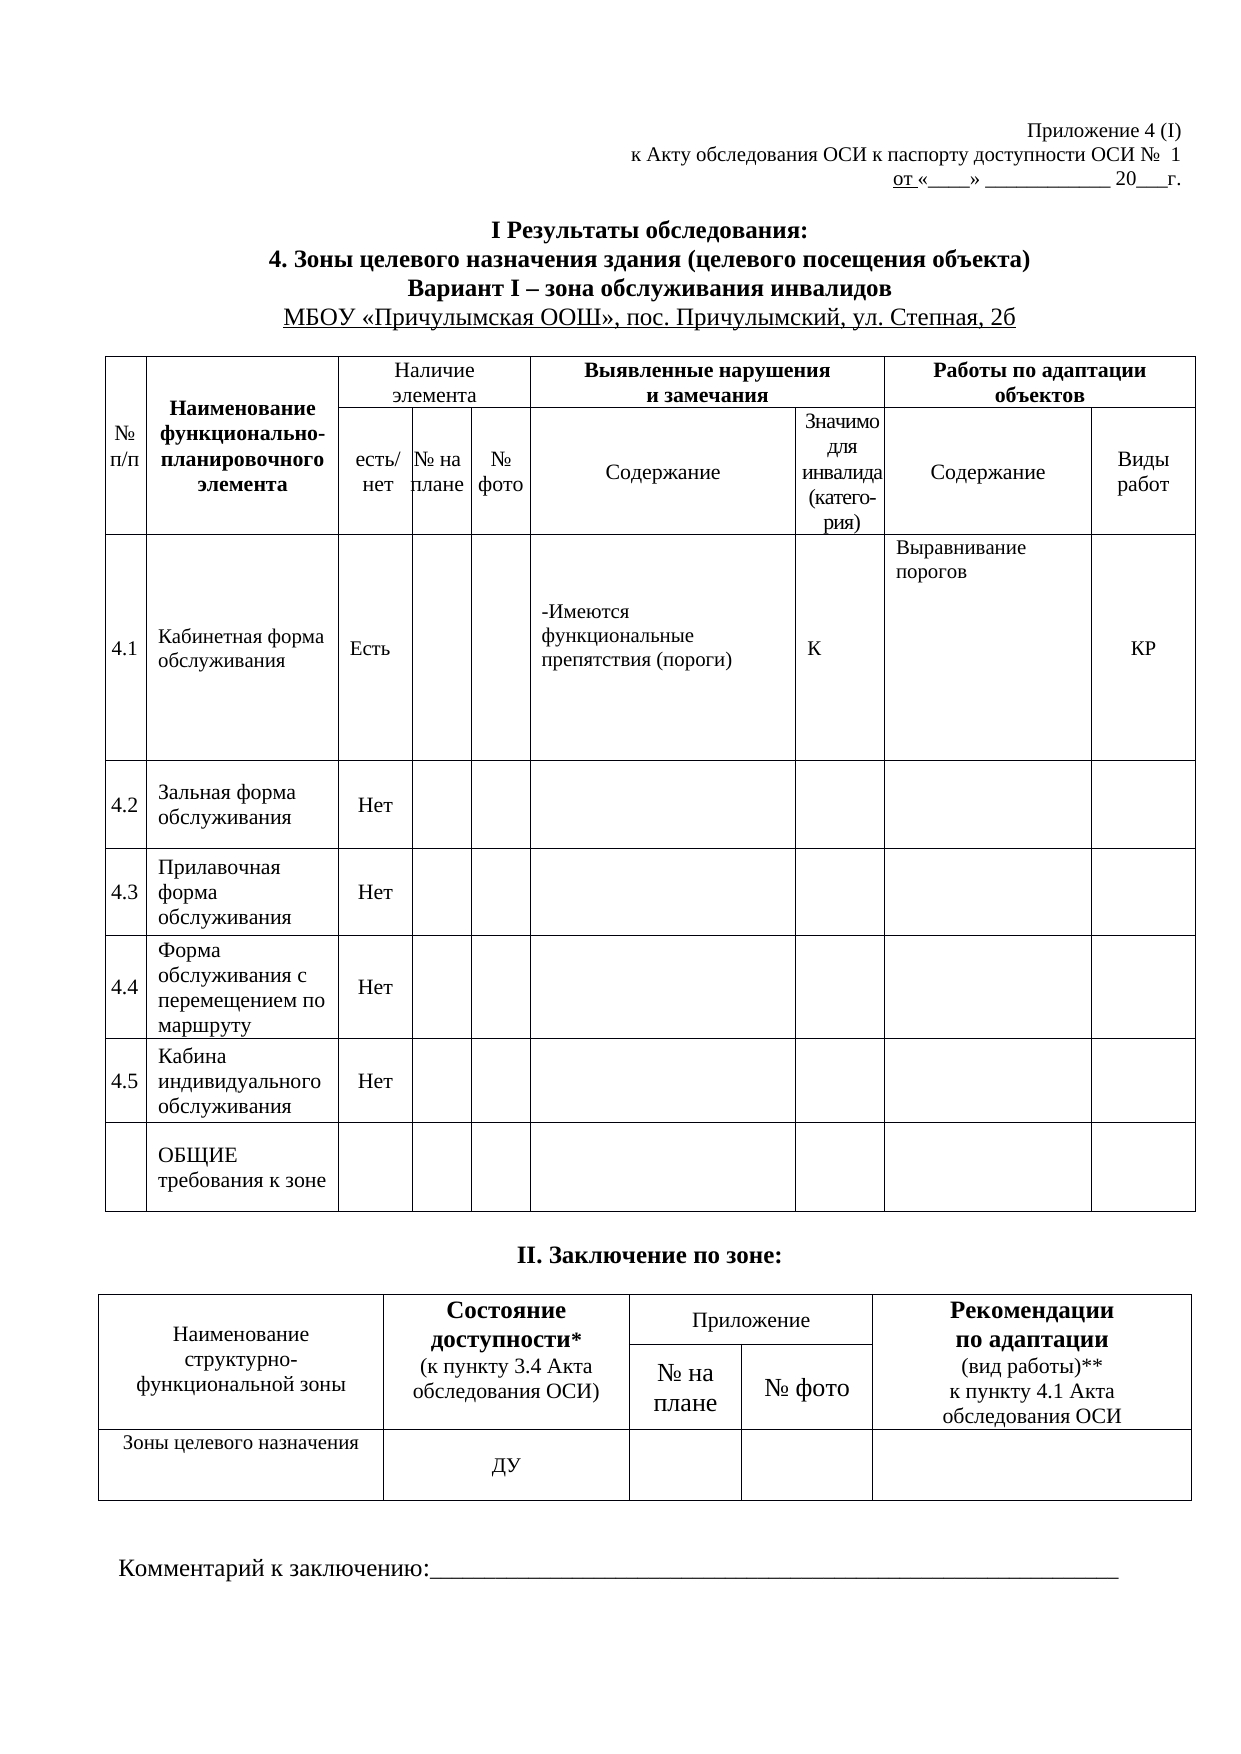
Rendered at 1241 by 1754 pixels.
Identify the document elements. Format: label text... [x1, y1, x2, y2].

table_cell Зоны целевого назначения [99, 1430, 383, 1500]
text к Акту обследования ОСИ к паспорту доступности ОСИ № 1 [118, 142, 1181, 166]
table_cell [472, 1039, 530, 1122]
table_cell Виды работ [1092, 408, 1195, 534]
table_cell ДУ [384, 1430, 629, 1500]
table_cell [531, 936, 795, 1038]
text Комментарий к заключению:_______________________________________________________________ [118, 1552, 1181, 1582]
table_cell [531, 761, 795, 847]
table_cell [630, 1430, 741, 1500]
table_cell [1092, 849, 1195, 935]
table_cell [873, 1430, 1191, 1500]
table_cell [413, 936, 471, 1038]
table_cell есть/ нет [339, 408, 412, 534]
table_header Наименование функционально-планировочного элемента [147, 357, 338, 534]
table_cell Содержание [531, 408, 795, 534]
table_cell [796, 1039, 884, 1122]
text Приложение 4 (I) [118, 118, 1181, 142]
table_cell [531, 849, 795, 935]
table_cell Нет [339, 849, 412, 935]
table_cell [1092, 1123, 1195, 1211]
table_cell [413, 1123, 471, 1211]
table_cell 4.2 [106, 761, 146, 847]
table_cell [885, 936, 1091, 1038]
table_cell [106, 1123, 146, 1211]
table_cell [796, 936, 884, 1038]
table_cell -Имеются функциональные препятствия (пороги) [531, 535, 795, 760]
table_cell [339, 1123, 412, 1211]
table_cell [1092, 761, 1195, 847]
table_cell [531, 1123, 795, 1211]
table_cell Прилавочная форма обслуживания [147, 849, 338, 935]
table_cell [796, 761, 884, 847]
table_cell 4.4 [106, 936, 146, 1038]
table_header Состояние доступности* (к пункту 3.4 Акта обследования ОСИ) [384, 1295, 629, 1428]
table_cell [796, 849, 884, 935]
table_cell [413, 849, 471, 935]
table_cell № фото [742, 1345, 872, 1428]
text Вариант I – зона обслуживания инвалидов [118, 273, 1181, 302]
table_cell [1092, 1039, 1195, 1122]
text от «____» ____________ 20___г. [118, 166, 1181, 190]
table_cell Нет [339, 936, 412, 1038]
table_cell Содержание [885, 408, 1091, 534]
table_header Выявленные нарушения и замечания [531, 357, 884, 407]
table_cell [885, 1123, 1091, 1211]
table_header Рекомендации по адаптации (вид работы)** к пункту 4.1 Акта обследования ОСИ [873, 1295, 1191, 1428]
table_cell [472, 761, 530, 847]
text I Результаты обследования: [118, 216, 1181, 244]
table_cell 4.1 [106, 535, 146, 760]
table_cell [1092, 936, 1195, 1038]
table_cell Выравнивание порогов [885, 535, 1091, 760]
table_cell ОБЩИЕ требования к зоне [147, 1123, 338, 1211]
table_cell [796, 1123, 884, 1211]
table_cell [885, 1039, 1091, 1122]
table_cell Нет [339, 761, 412, 847]
table_cell № на плане [413, 408, 471, 534]
table_cell [413, 535, 471, 760]
table_cell Значимо для инвалида (катего-рия) [796, 408, 884, 534]
table_cell 4.3 [106, 849, 146, 935]
table_cell Кабина индивидуального обслуживания [147, 1039, 338, 1122]
text МБОУ «Причулымская ООШ», пос. Причулымский, ул. Степная, 2б [118, 302, 1181, 331]
table_cell [472, 849, 530, 935]
table_header Работы по адаптации объектов [885, 357, 1195, 407]
table_cell № на плане [630, 1345, 741, 1428]
table_cell [472, 936, 530, 1038]
table_cell [885, 849, 1091, 935]
table_cell К [796, 535, 884, 760]
table_header Наличие элемента [339, 357, 530, 407]
table_cell [472, 535, 530, 760]
table_cell Кабинетная форма обслуживания [147, 535, 338, 760]
table_cell 4.5 [106, 1039, 146, 1122]
text II. Заключение по зоне: [118, 1240, 1181, 1269]
table_cell [742, 1430, 872, 1500]
table_cell [472, 1123, 530, 1211]
table_cell [531, 1039, 795, 1122]
table_cell № фото [472, 408, 530, 534]
table_header Приложение [630, 1295, 872, 1344]
table_cell Нет [339, 1039, 412, 1122]
table_cell Зальная форма обслуживания [147, 761, 338, 847]
text 4. Зоны целевого назначения здания (целевого посещения объекта) [118, 244, 1181, 273]
table_cell КР [1092, 535, 1195, 760]
table_cell [413, 1039, 471, 1122]
table_cell [413, 761, 471, 847]
table_header Наименование структурно-функциональной зоны [99, 1295, 383, 1428]
table_cell Форма обслуживания с перемещением по маршруту [147, 936, 338, 1038]
table_cell Есть [339, 535, 412, 760]
table_cell [885, 761, 1091, 847]
table_header № п/п [106, 357, 146, 534]
